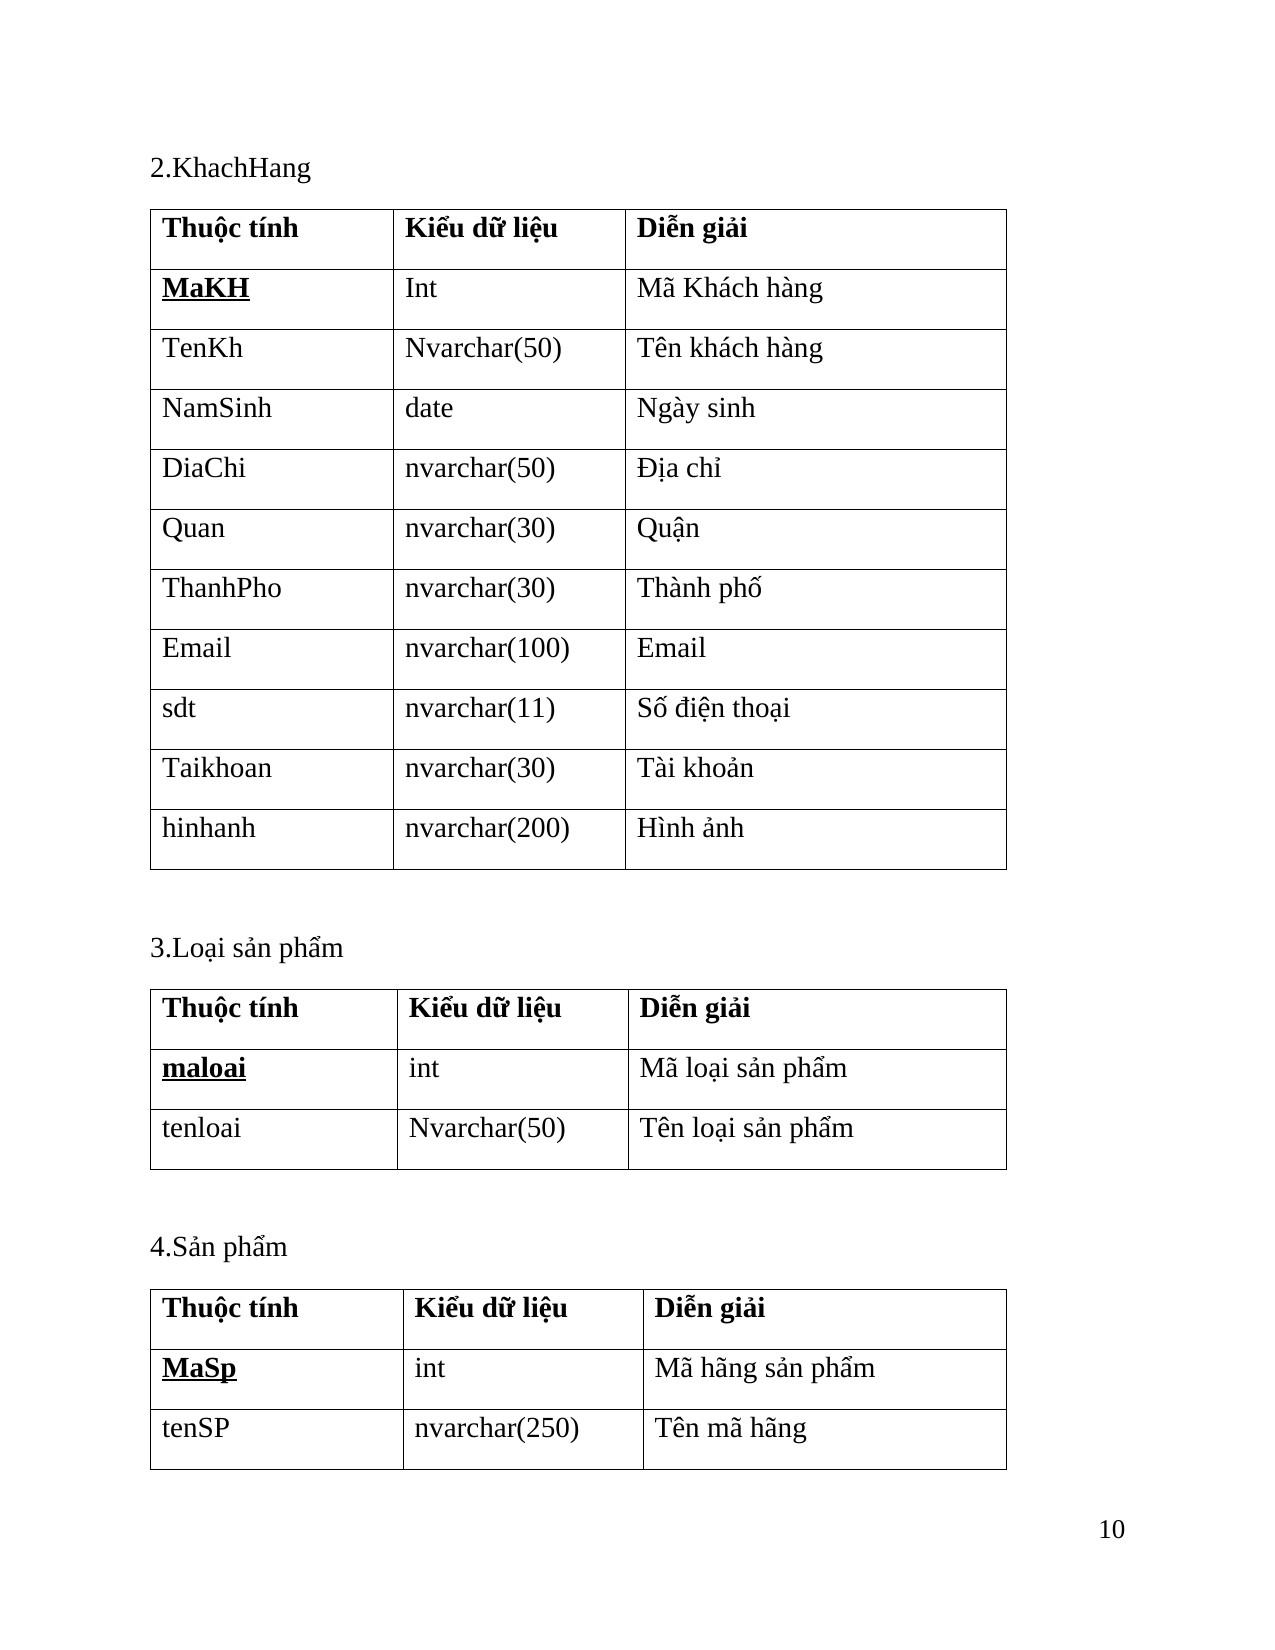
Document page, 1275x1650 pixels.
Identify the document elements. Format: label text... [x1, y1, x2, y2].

table_cell tenloai [151, 1110, 397, 1169]
table_cell Int [394, 270, 625, 329]
table_cell int [404, 1350, 643, 1409]
table_cell Hình ảnh [626, 810, 1006, 869]
text 4.Sản phẩm [150, 1229, 1125, 1263]
table_cell Nvarchar(50) [394, 330, 625, 389]
table_header Diễn giải [629, 990, 1006, 1049]
table_cell nvarchar(200) [394, 810, 625, 869]
text 2.KhachHang [150, 150, 1125, 183]
table_header Diễn giải [626, 210, 1006, 269]
table_cell Số điện thoại [626, 690, 1006, 749]
table_cell MaSp [151, 1350, 403, 1409]
table_header Kiểu dữ liệu [394, 210, 625, 269]
table_cell sdt [151, 690, 393, 749]
table_cell Taikhoan [151, 750, 393, 809]
table_cell Mã hãng sản phẩm [644, 1350, 1006, 1409]
table_cell ThanhPho [151, 570, 393, 629]
table_cell nvarchar(11) [394, 690, 625, 749]
table_cell Tài khoản [626, 750, 1006, 809]
table_cell hinhanh [151, 810, 393, 869]
table_cell nvarchar(30) [394, 510, 625, 569]
table_cell NamSinh [151, 390, 393, 449]
table_cell DiaChi [151, 450, 393, 509]
table_header Thuộc tính [151, 1290, 403, 1349]
table_cell Email [626, 630, 1006, 689]
table_cell Email [151, 630, 393, 689]
table_cell nvarchar(50) [394, 450, 625, 509]
table_header Kiểu dữ liệu [398, 990, 628, 1049]
table_cell date [394, 390, 625, 449]
table_cell Nvarchar(50) [398, 1110, 628, 1169]
table_cell Địa chỉ [626, 450, 1006, 509]
table_cell nvarchar(250) [404, 1410, 643, 1469]
table_cell Tên mã hãng [644, 1410, 1006, 1469]
table_cell maloai [151, 1050, 397, 1109]
table_header Thuộc tính [151, 210, 393, 269]
table_cell tenSP [151, 1410, 403, 1469]
table_header Thuộc tính [151, 990, 397, 1049]
table_cell Quan [151, 510, 393, 569]
table_cell MaKH [151, 270, 393, 329]
table_cell nvarchar(100) [394, 630, 625, 689]
table_cell Mã loại sản phẩm [629, 1050, 1006, 1109]
text 3.Loại sản phẩm [150, 930, 1125, 963]
table_cell Tên loại sản phẩm [629, 1110, 1006, 1169]
table_cell nvarchar(30) [394, 750, 625, 809]
table_cell TenKh [151, 330, 393, 389]
table_header Diễn giải [644, 1290, 1006, 1349]
table_cell Thành phố [626, 570, 1006, 629]
table_cell nvarchar(30) [394, 570, 625, 629]
table_cell Ngày sinh [626, 390, 1006, 449]
table_cell Quận [626, 510, 1006, 569]
table_header Kiểu dữ liệu [404, 1290, 643, 1349]
table_cell Mã Khách hàng [626, 270, 1006, 329]
table_cell int [398, 1050, 628, 1109]
table_cell Tên khách hàng [626, 330, 1006, 389]
